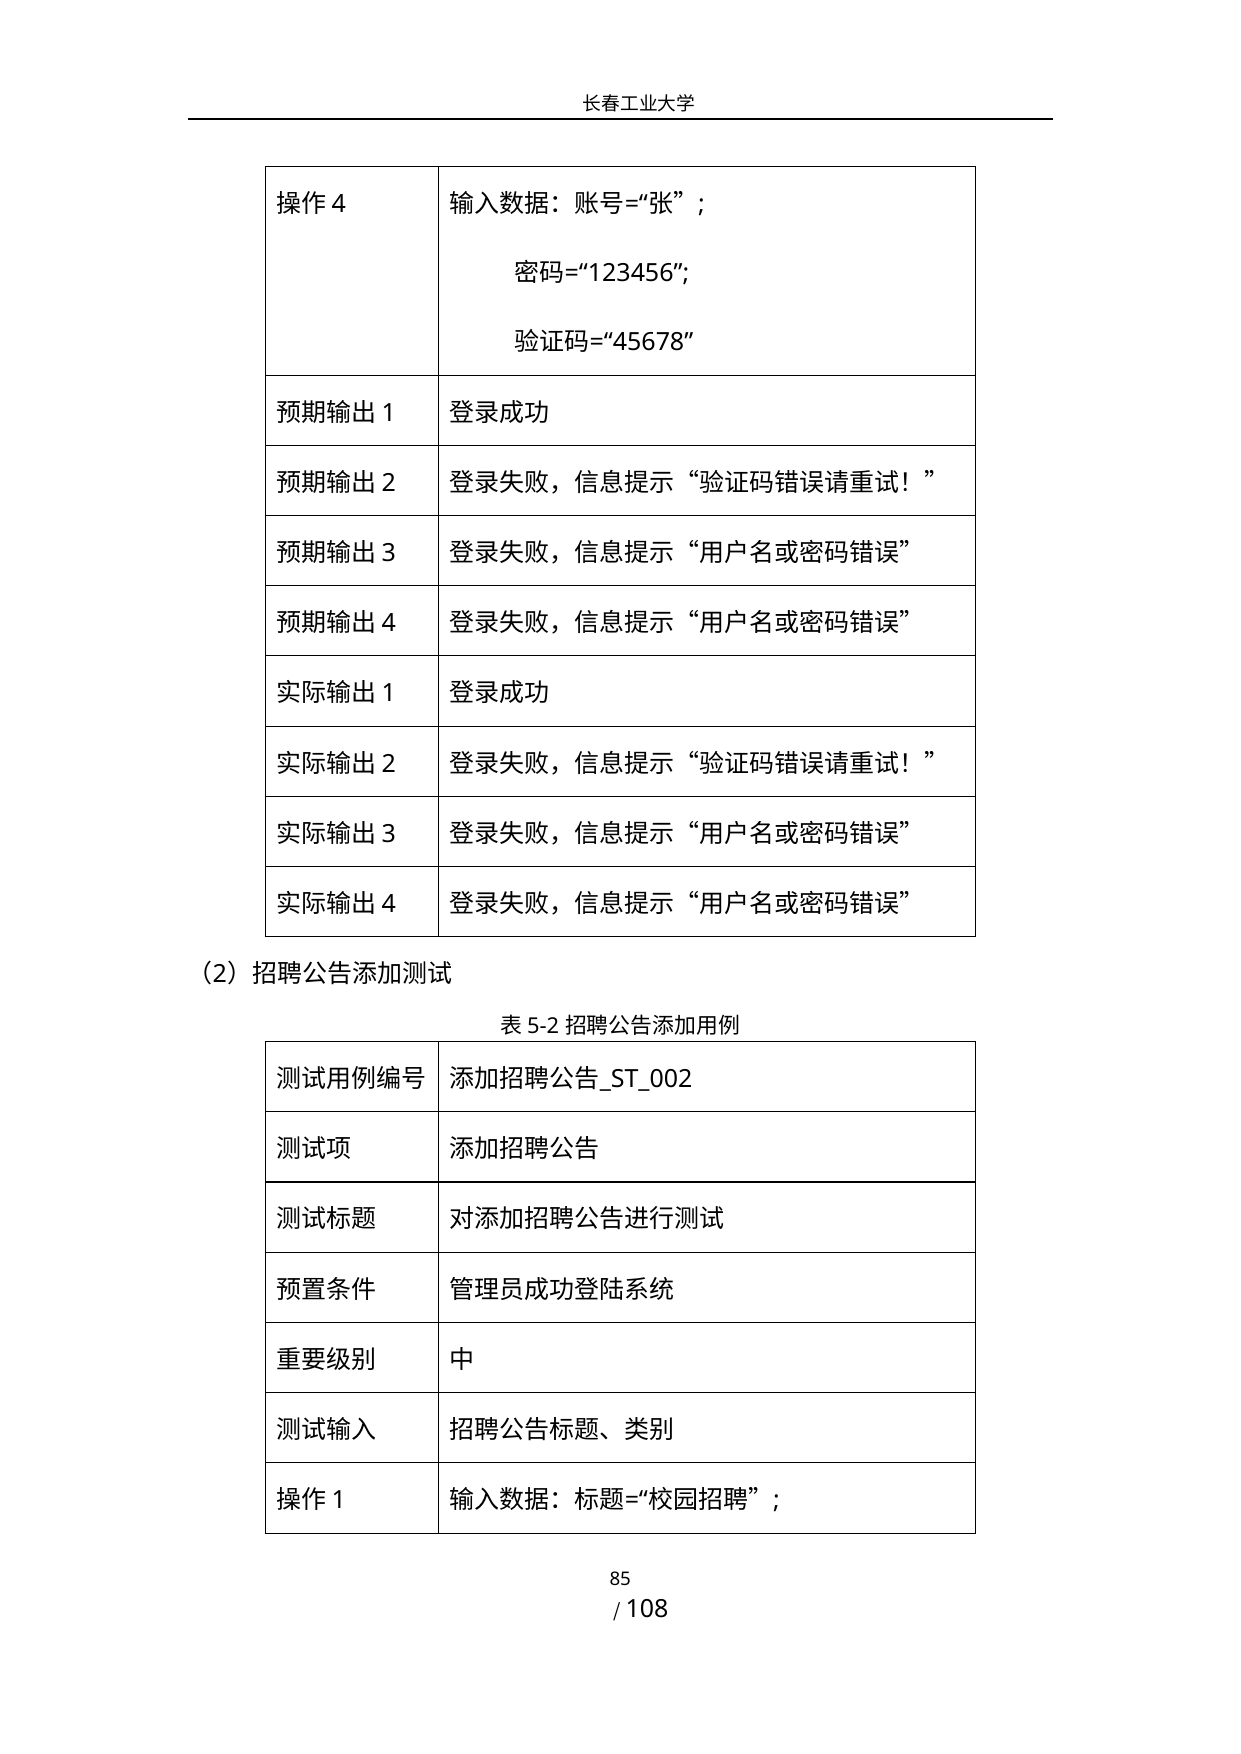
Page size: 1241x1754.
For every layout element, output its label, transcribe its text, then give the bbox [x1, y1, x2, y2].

table_cell 预置条件 [266, 1253, 438, 1322]
table_cell 预期输出1 [266, 376, 438, 445]
table_cell 登录失败，信息提示“用户名或密码错误” [439, 867, 975, 936]
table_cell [439, 1463, 975, 1532]
text （2）招聘公告添加测试 [187, 937, 1053, 1006]
table_cell 登录失败，信息提示“用户名或密码错误” [439, 586, 975, 655]
table_cell 登录成功 [439, 656, 975, 726]
table_cell 实际输出2 [266, 727, 438, 796]
table_cell 测试输入 [266, 1393, 438, 1462]
table_cell 操作1 [266, 1463, 438, 1532]
table_cell 操作4 [266, 167, 438, 374]
table_cell 预期输出4 [266, 586, 438, 655]
table_cell 管理员成功登陆系统 [439, 1253, 975, 1322]
table_cell 登录成功 [439, 376, 975, 445]
table_header 测试用例编号 [266, 1042, 438, 1111]
table_cell 实际输出3 [266, 797, 438, 866]
table_cell 对添加招聘公告进行测试 [439, 1183, 975, 1252]
table_cell 输入数据：账号=“张”; 密码=“123456”; 验证码=“45678” [439, 167, 975, 374]
table_cell 测试标题 [266, 1183, 438, 1252]
table_cell 实际输出1 [266, 656, 438, 726]
table_cell 预期输出2 [266, 446, 438, 515]
table_cell 中 [439, 1323, 975, 1392]
table_cell 重要级别 [266, 1323, 438, 1392]
table_cell 预期输出3 [266, 516, 438, 585]
table_cell 招聘公告标题、类别 [439, 1393, 975, 1462]
table_cell 登录失败，信息提示“验证码错误请重试！” [439, 446, 975, 515]
table_cell 登录失败，信息提示“用户名或密码错误” [439, 797, 975, 866]
table_cell 添加招聘公告 [439, 1112, 975, 1181]
table_cell 登录失败，信息提示“验证码错误请重试！” [439, 727, 975, 796]
text 表5-2 招聘公告添加用例 [187, 1006, 1053, 1041]
table_cell 登录失败，信息提示“用户名或密码错误” [439, 516, 975, 585]
table_cell 实际输出4 [266, 867, 438, 936]
table_header 添加招聘公告_ST_002 [439, 1042, 975, 1111]
table_cell 测试项 [266, 1112, 438, 1181]
